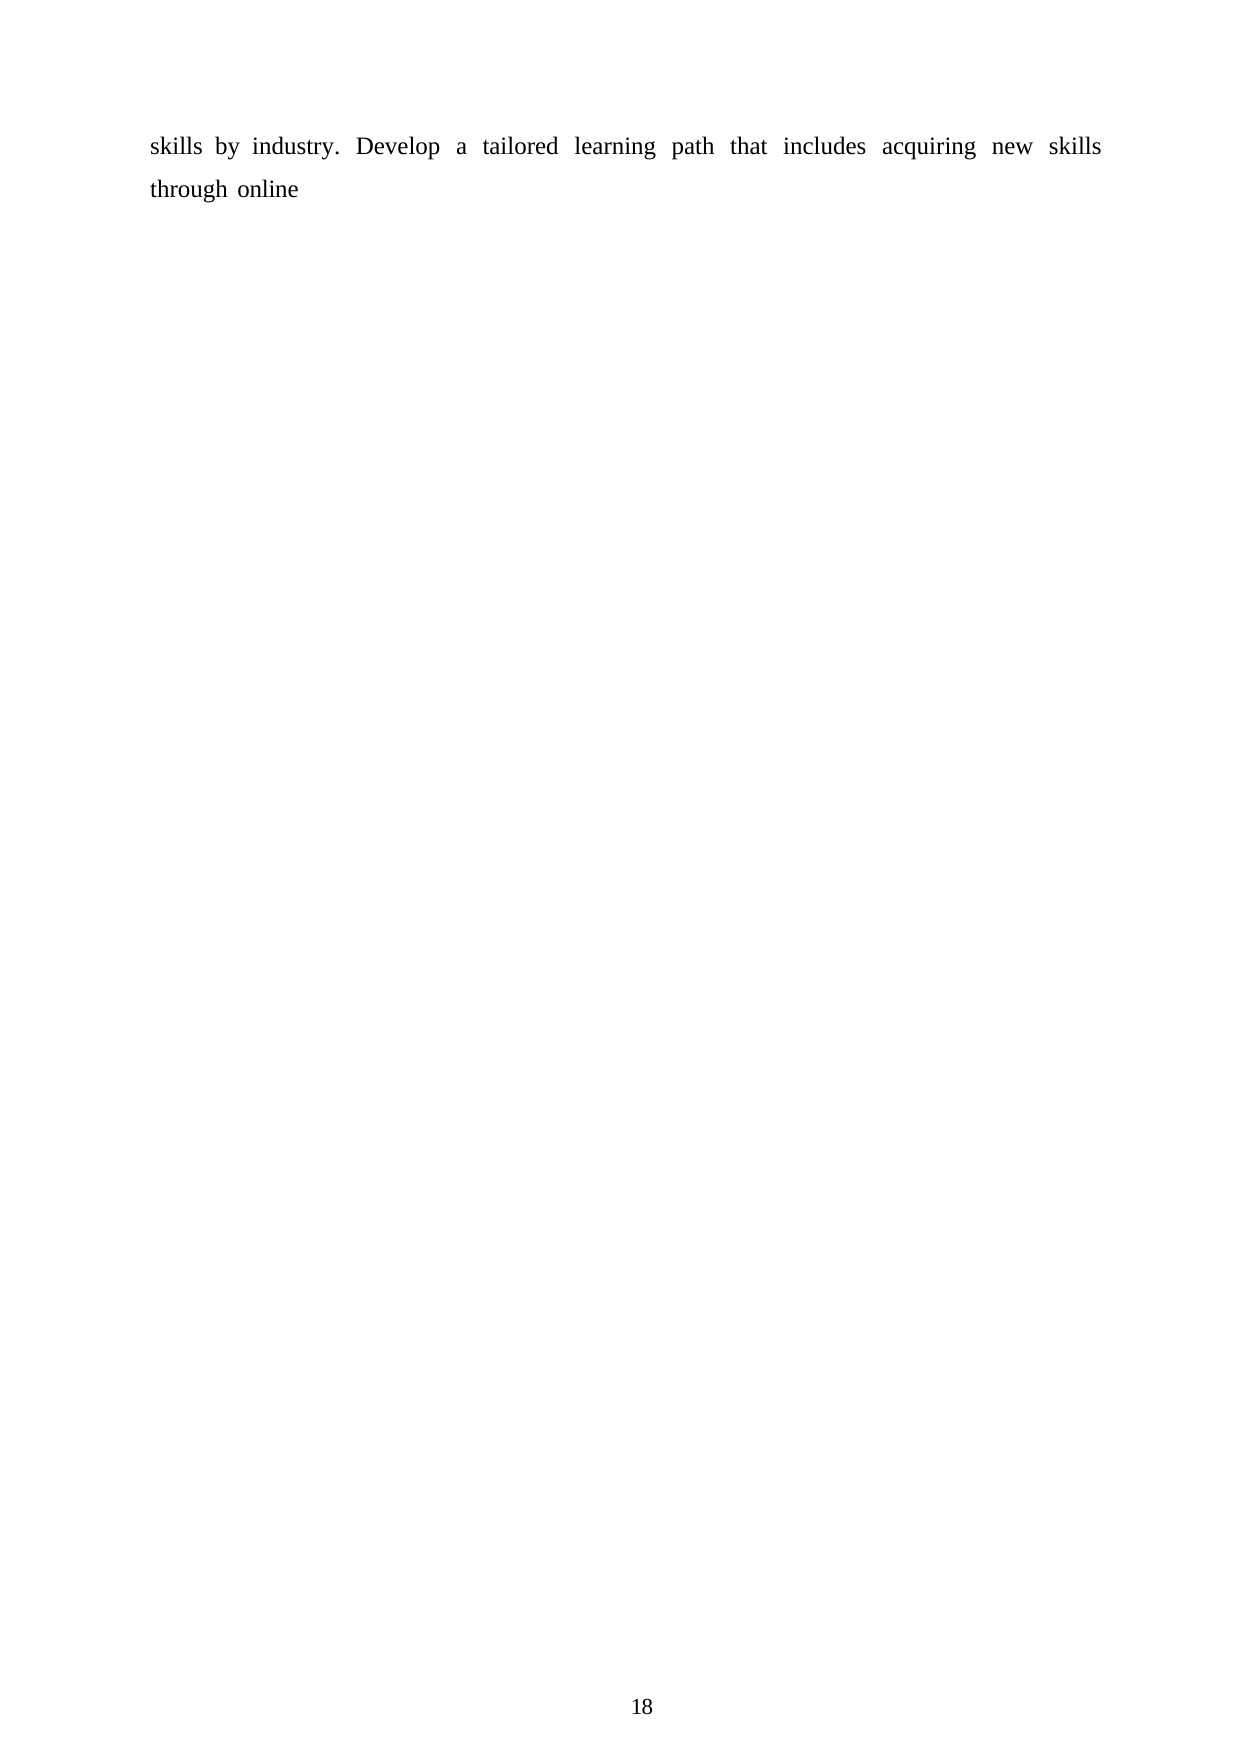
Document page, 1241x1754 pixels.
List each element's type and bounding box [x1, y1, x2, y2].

text [150, 131, 1102, 203]
